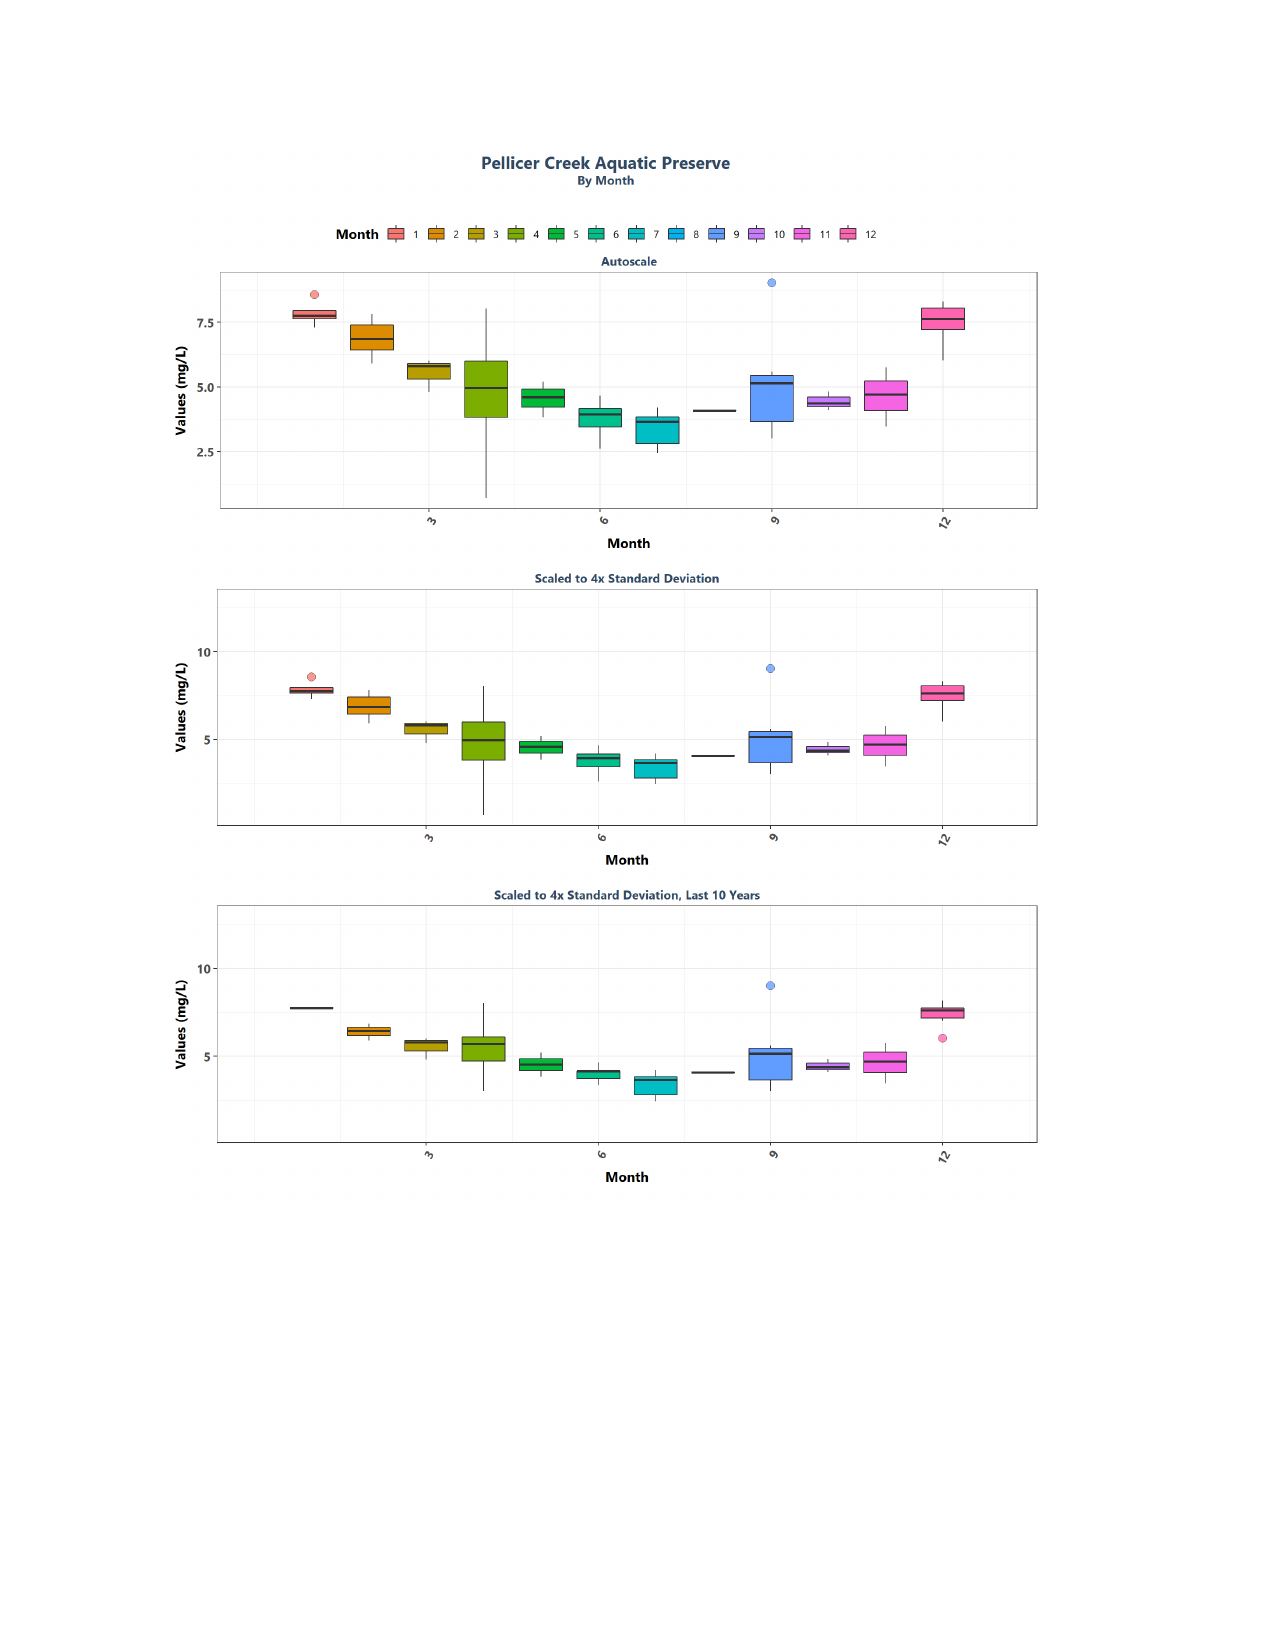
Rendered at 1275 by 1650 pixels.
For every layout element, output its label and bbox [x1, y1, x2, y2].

picture [168, 150, 1044, 1200]
